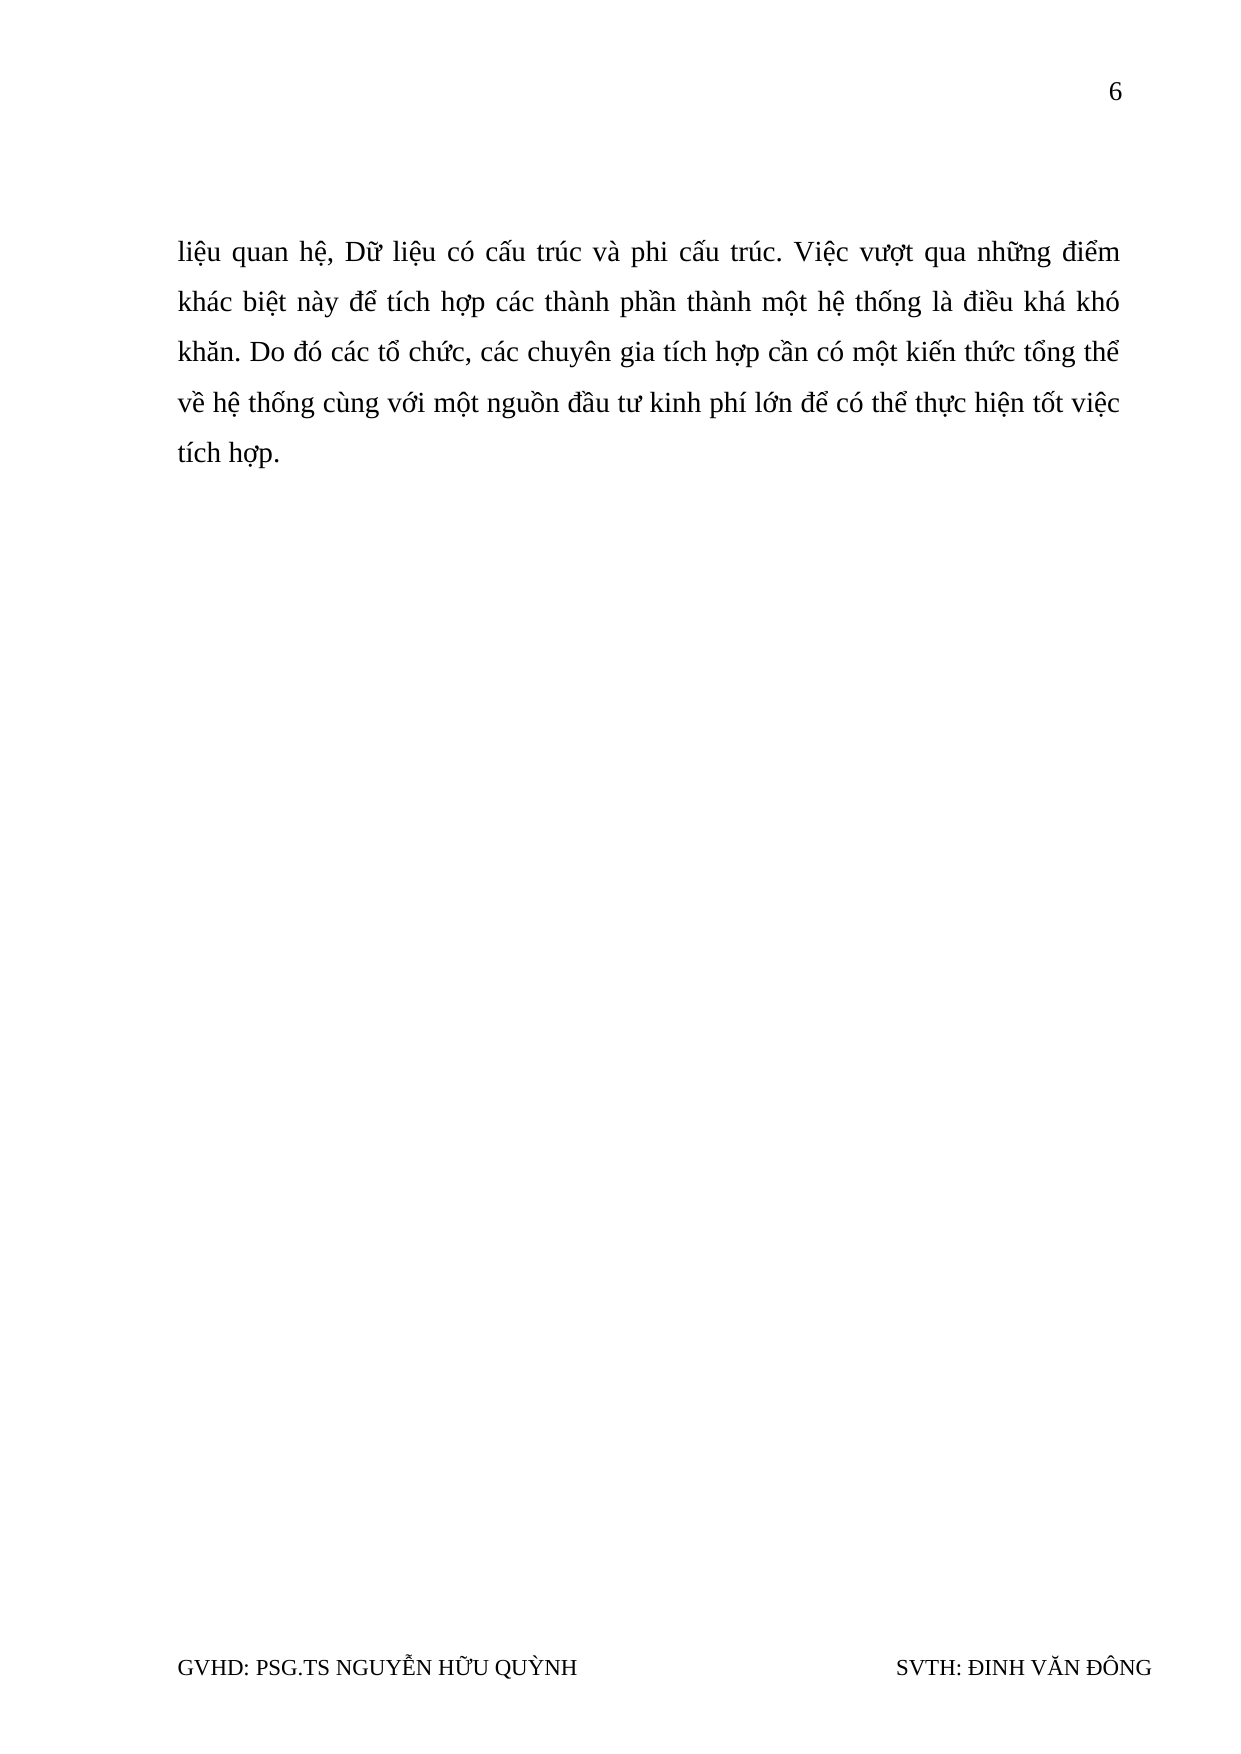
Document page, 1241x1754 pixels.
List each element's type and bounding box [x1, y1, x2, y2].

list [177, 234, 1122, 468]
